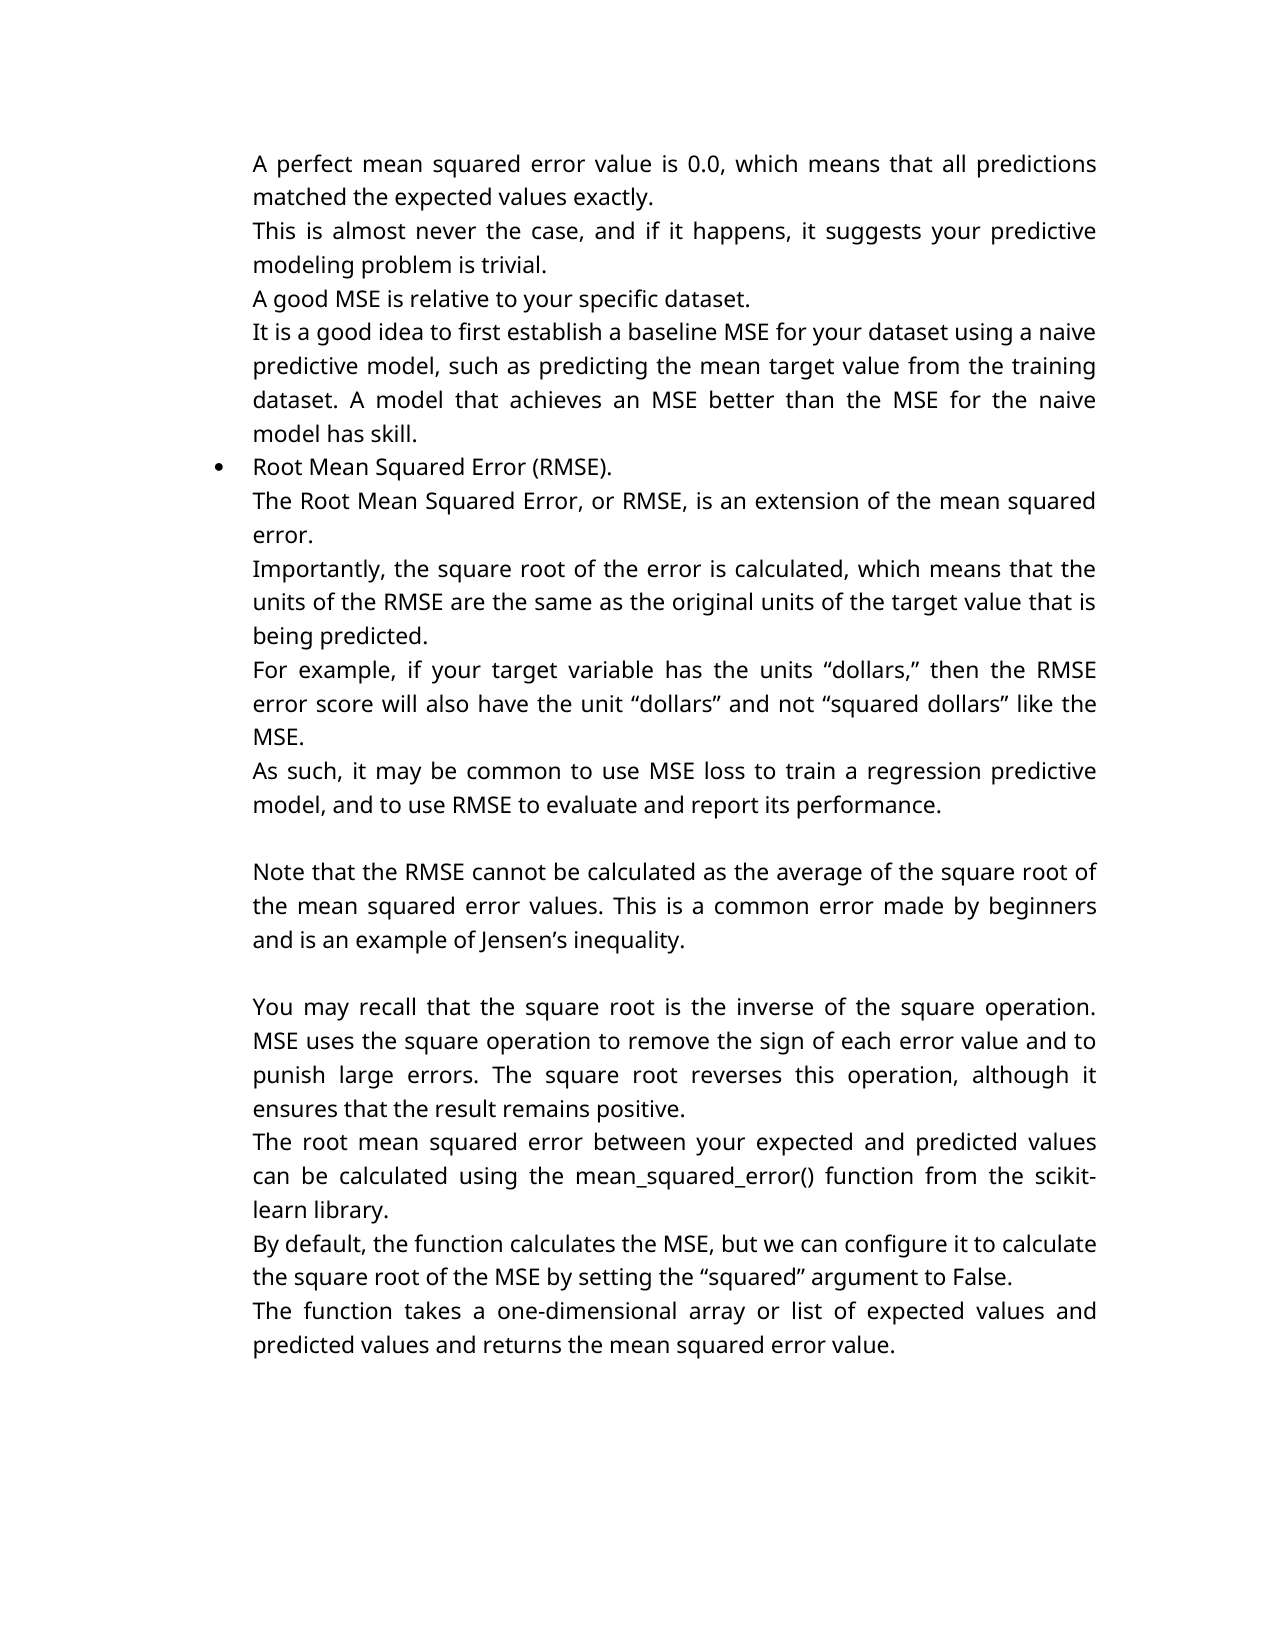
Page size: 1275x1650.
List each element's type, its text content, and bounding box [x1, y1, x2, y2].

list The root mean squared error between your expected and predicted values can be calculated using the mean_squared_error() function from the scikit-learn library. [252, 1126, 1098, 1225]
list As such, it may be common to use MSE loss to train a regression predictive model, and to use RMSE to evaluate and report its performance. [252, 755, 1098, 820]
list The function takes a one-dimensional array or list of expected values and predicted values and returns the mean squared error value. [252, 1295, 1098, 1360]
list A good MSE is relative to your specific dataset. [252, 283, 1098, 314]
list You may recall that the square root is the inverse of the square operation. MSE uses the square operation to remove the sign of each error value and to punish large errors. The square root reverses this operation, although it ensures that the result remains positive. [252, 991, 1098, 1124]
list For example, if your target variable has the units “dollars,” then the RMSE error score will also have the unit “dollars” and not “squared dollars” like the MSE. [252, 654, 1098, 753]
list Root Mean Squared Error (RMSE). [215, 451, 1098, 483]
list A perfect mean squared error value is 0.0, which means that all predictions matched the expected values exactly. [252, 148, 1098, 213]
list Note that the RMSE cannot be calculated as the average of the square root of the mean squared error values. This is a common error made by beginners and is an example of Jensen’s inequality. [252, 856, 1098, 955]
list It is a good idea to first establish a baseline MSE for your dataset using a naive predictive model, such as predicting the mean target value from the training dataset. A model that achieves an MSE better than the MSE for the naive model has skill. [252, 316, 1098, 449]
list By default, the function calculates the MSE, but we can configure it to calculate the square root of the MSE by setting the “squared” argument to False. [252, 1228, 1098, 1293]
list This is almost never the case, and if it happens, it suggests your predictive modeling problem is trivial. [252, 215, 1098, 280]
list Importantly, the square root of the error is calculated, which means that the units of the RMSE are the same as the original units of the target value that is being predicted. [252, 553, 1098, 651]
list The Root Mean Squared Error, or RMSE, is an extension of the mean squared error. [252, 485, 1098, 550]
